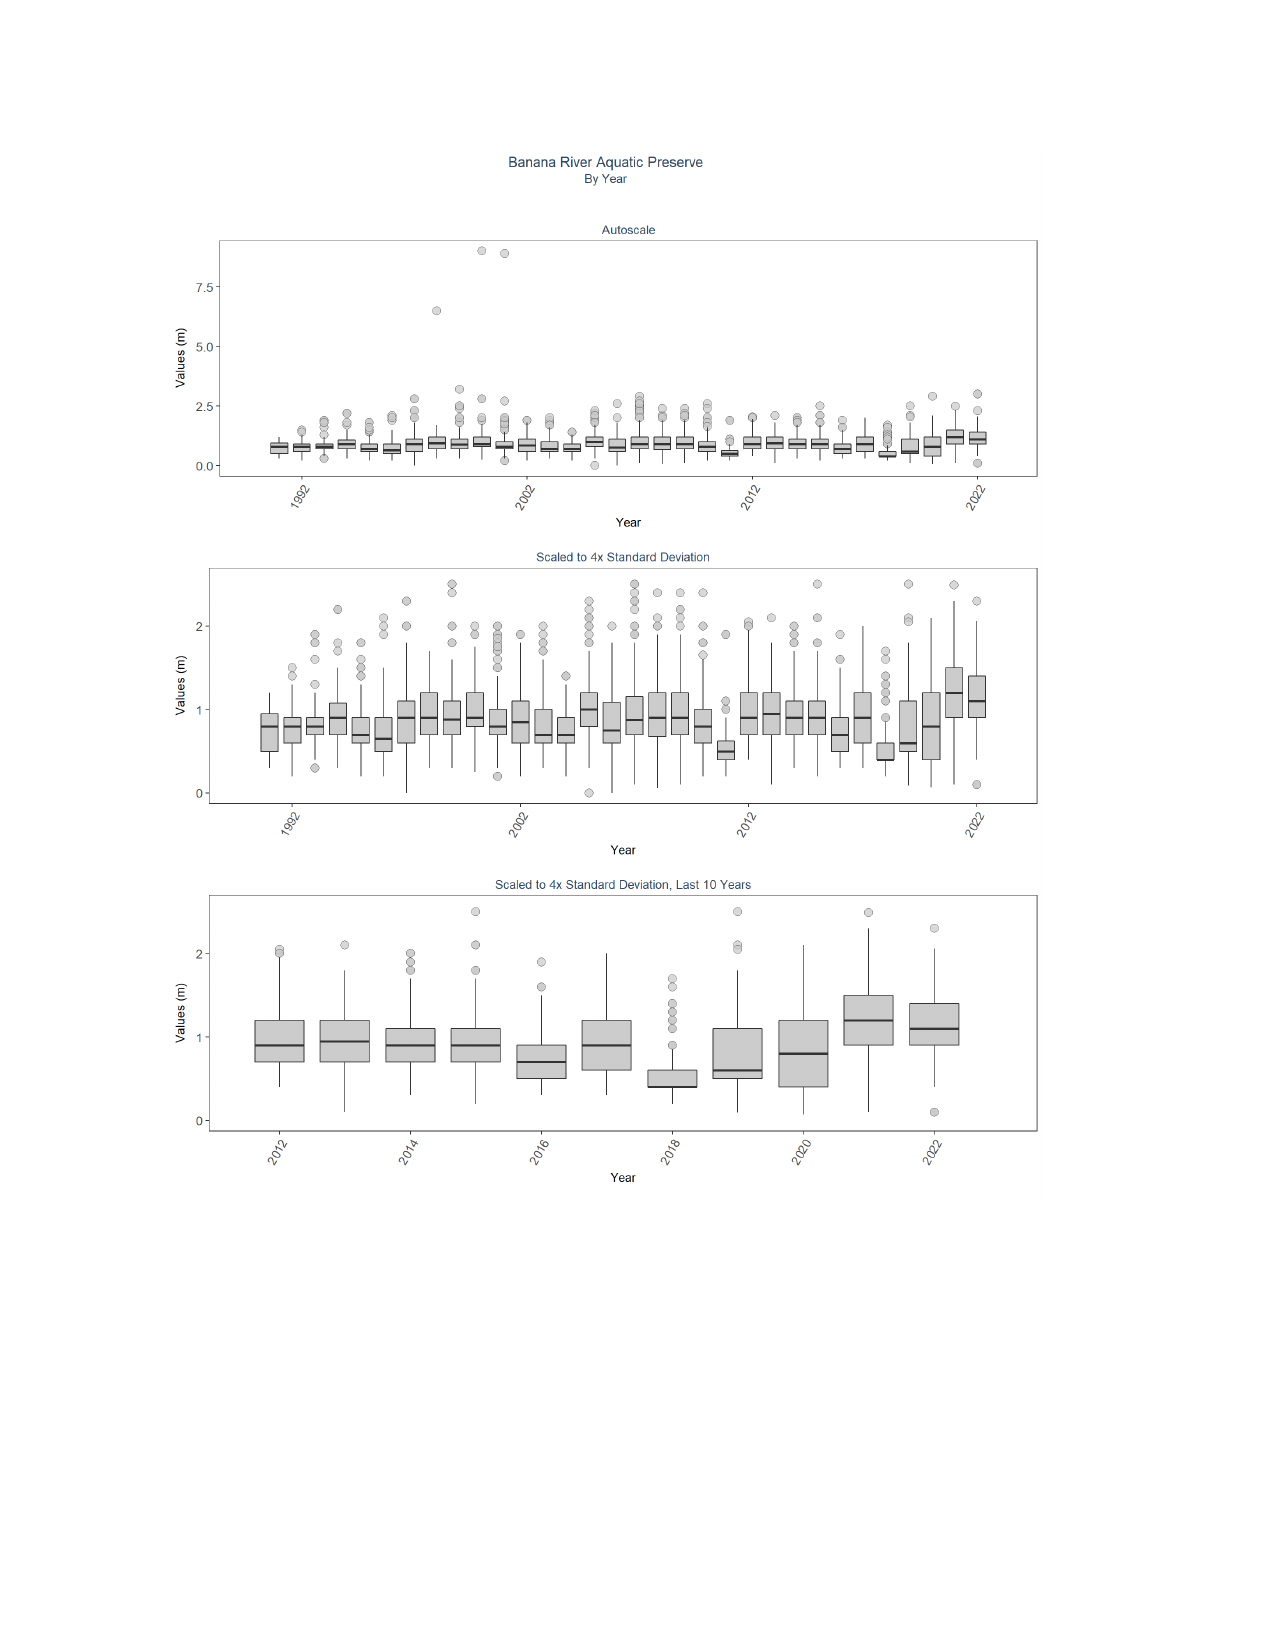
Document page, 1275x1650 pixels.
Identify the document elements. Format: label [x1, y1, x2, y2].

picture [168, 150, 1044, 1200]
